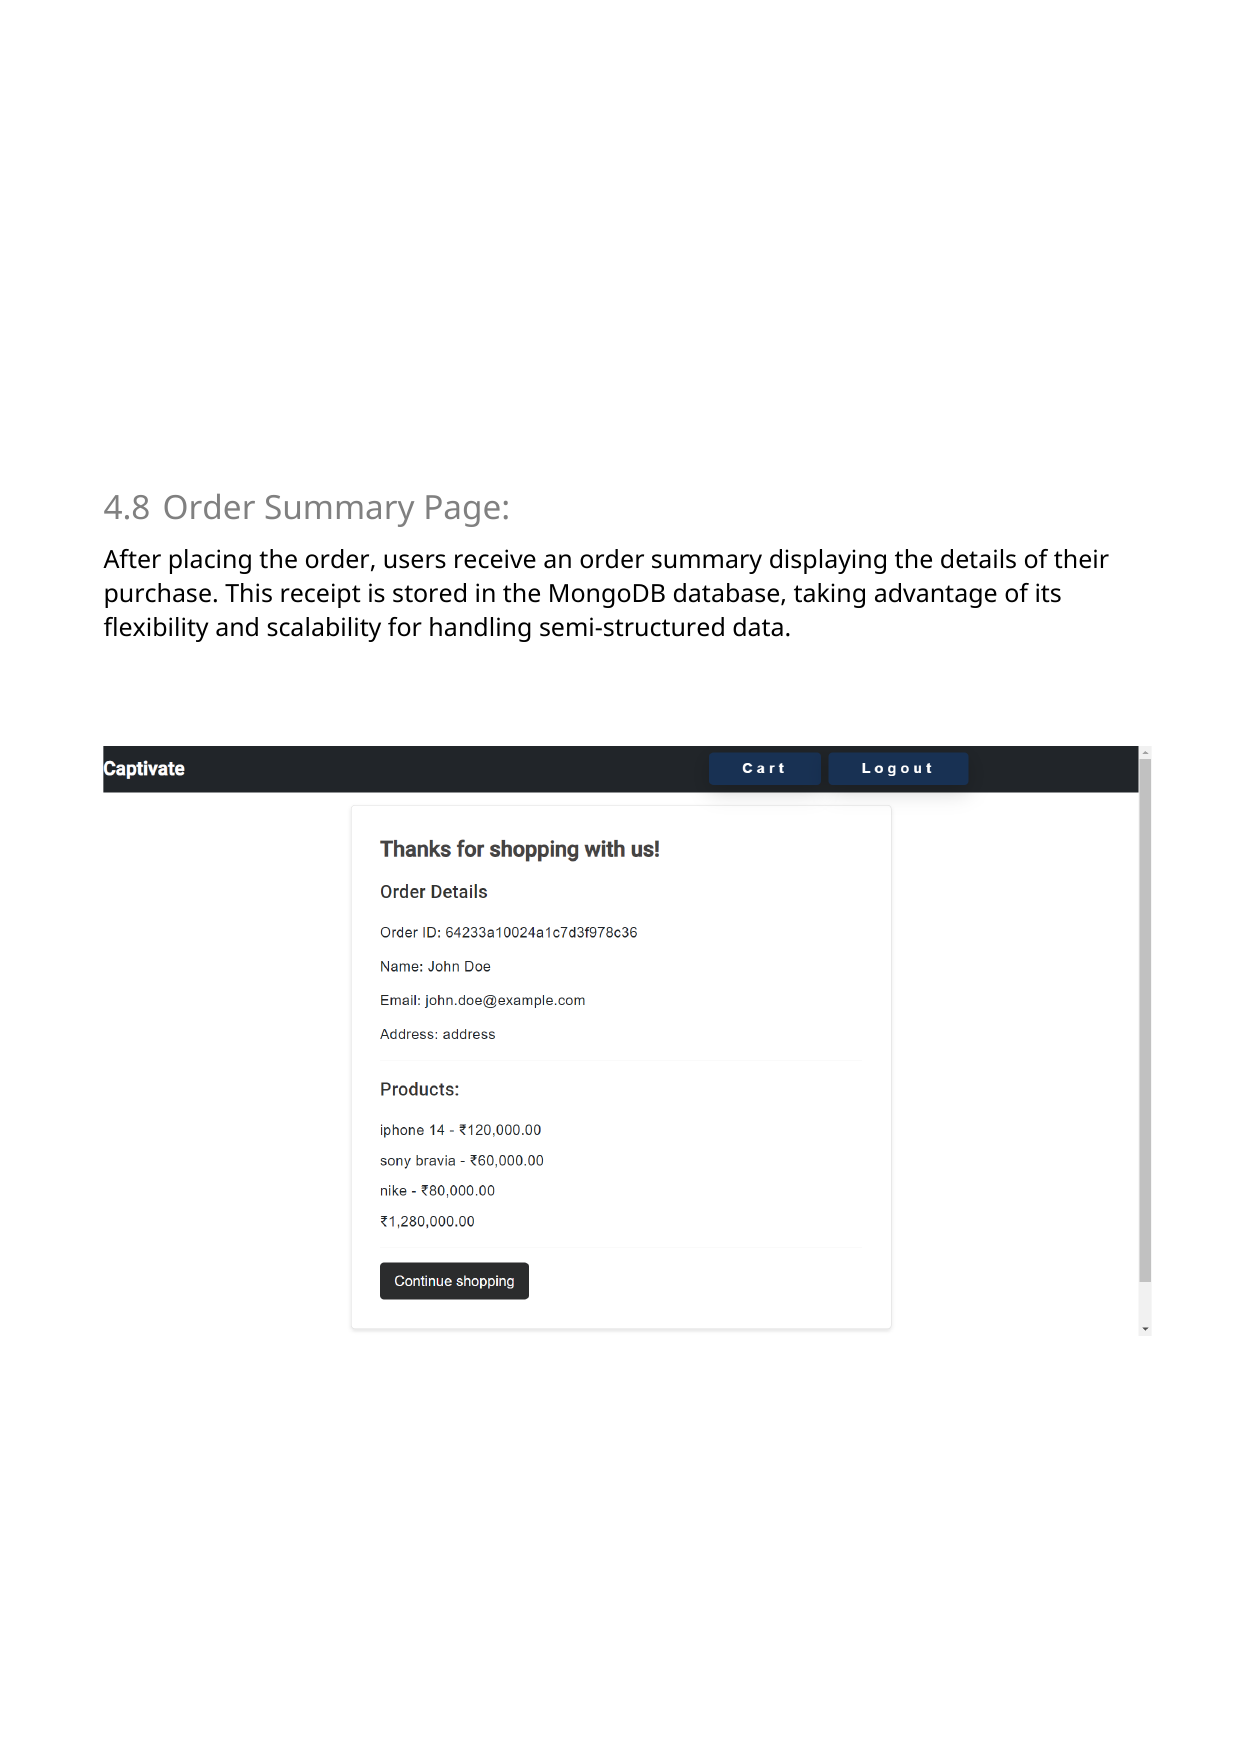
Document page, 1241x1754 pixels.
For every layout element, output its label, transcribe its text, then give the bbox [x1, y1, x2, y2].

picture [103, 746, 1152, 1336]
text After placing the order, users receive an order summary displaying the details of their purchase. This receipt is stored in the MongoDB database, taking advantage of its flexibility and scalability for handling semi-structured data. [103, 542, 1152, 644]
text Order Summary Page: [103, 484, 1152, 529]
